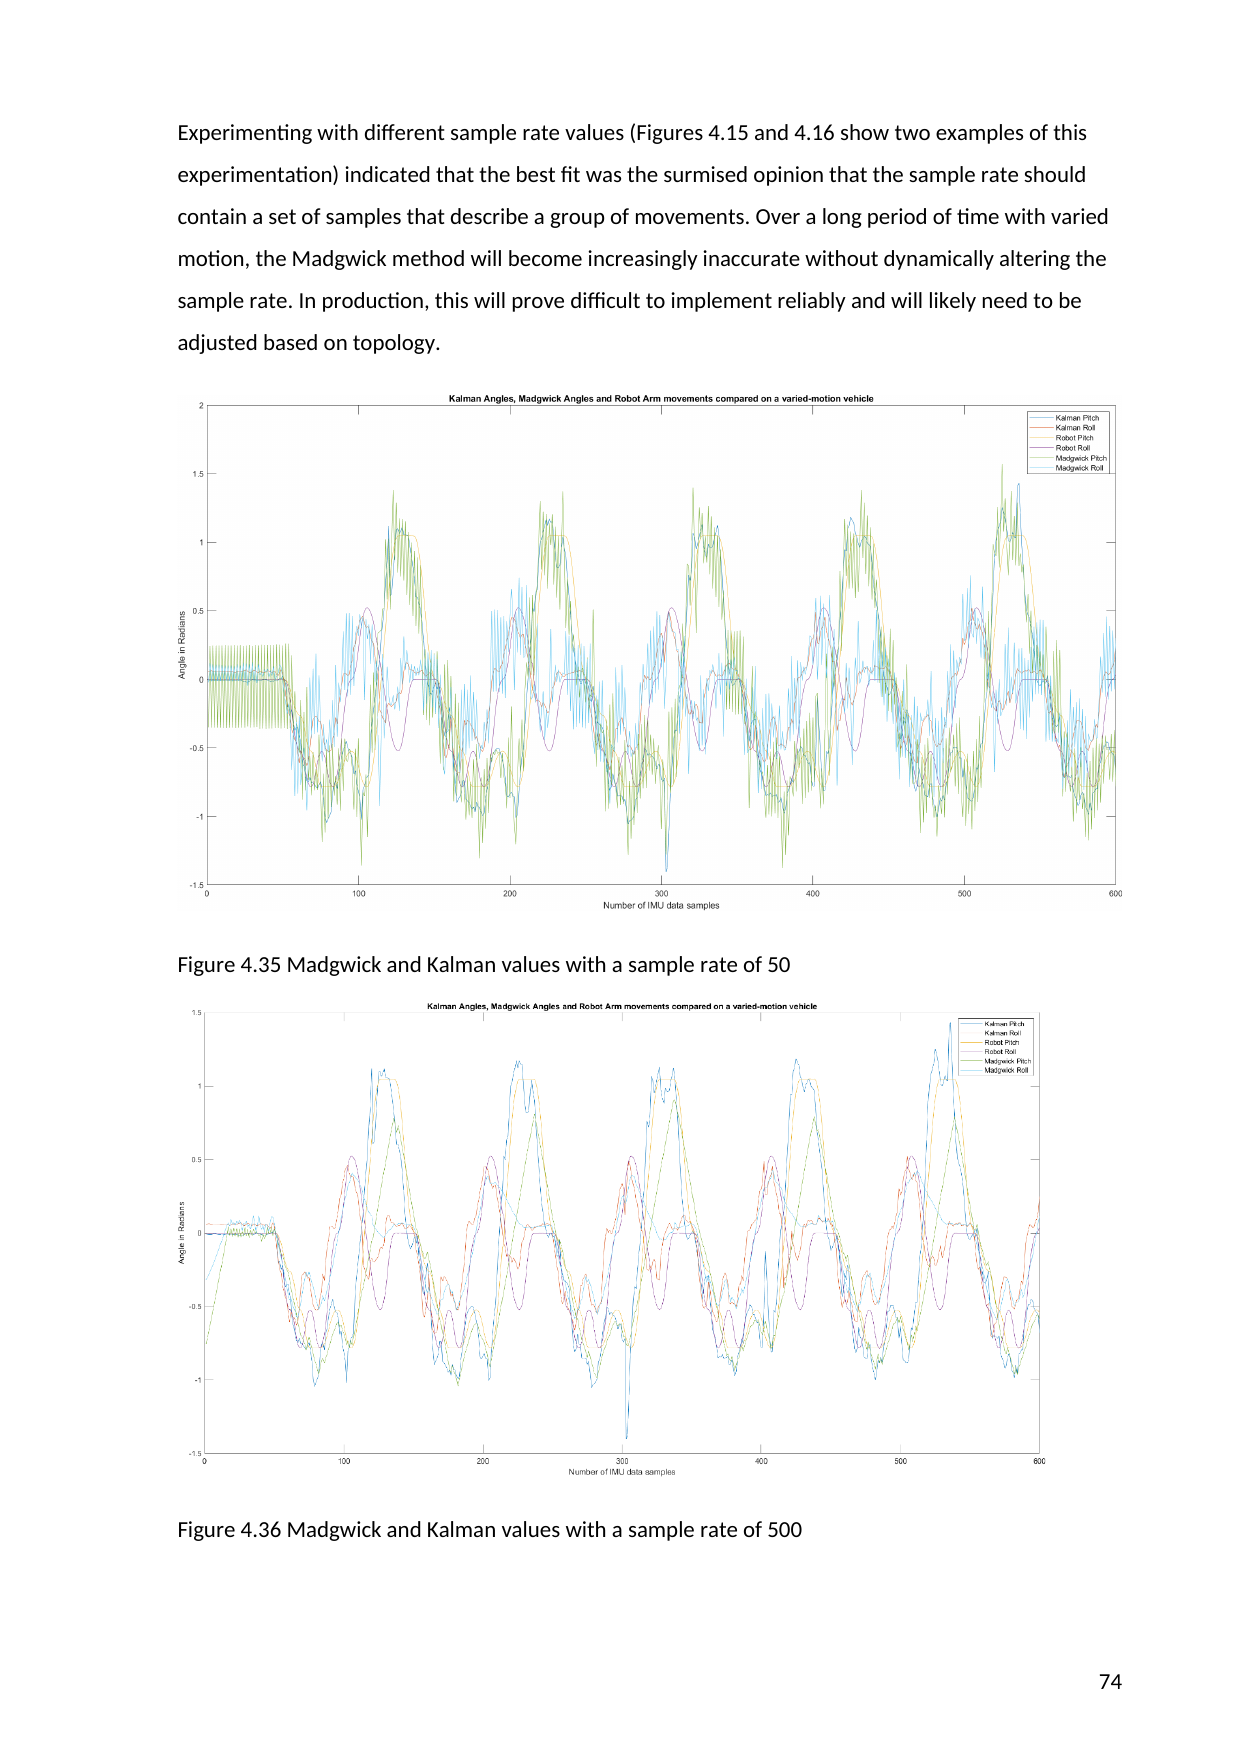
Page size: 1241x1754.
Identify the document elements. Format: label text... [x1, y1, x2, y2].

picture [177, 395, 1123, 911]
picture [177, 1002, 1046, 1477]
text Experimenting with different sample rate values (Figures 4.15 and 4.16 show two examples of this experimentation) indicated that the best fit was the surmised opinion that the sample rate should contain a set of samples that describe a group of movements. Over a long period of time with varied motion, the Madgwick method will become increasingly inaccurate without dynamically altering the sample rate. In production, this will prove difficult to implement reliably and will likely need to be adjusted based on topology. [177, 118, 1122, 356]
